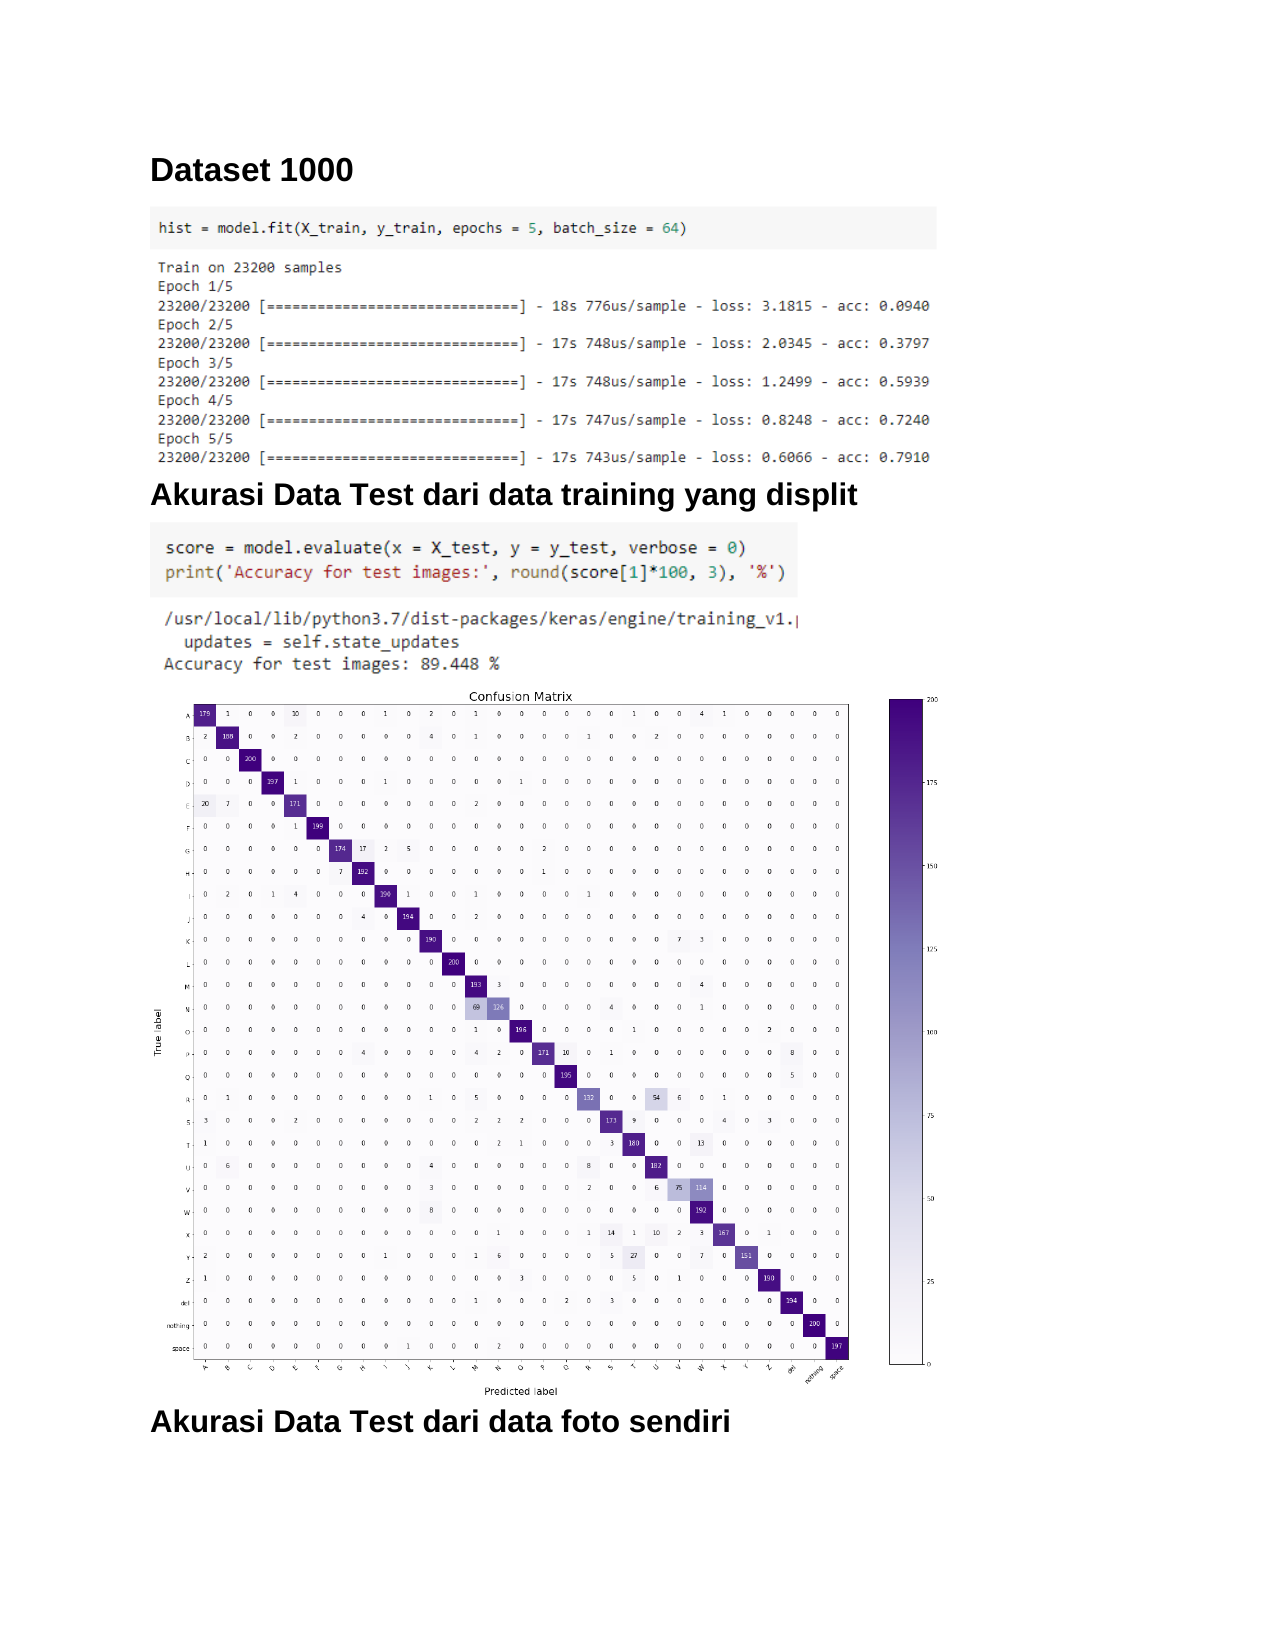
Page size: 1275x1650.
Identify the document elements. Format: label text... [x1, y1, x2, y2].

picture [150, 201, 937, 472]
text Akurasi Data Test dari data foto sendiri [150, 1403, 1125, 1439]
picture [150, 687, 942, 1400]
text Akurasi Data Test dari data training yang displit [150, 476, 1125, 512]
picture [150, 517, 798, 684]
subtitle Dataset 1000 [150, 150, 1125, 188]
